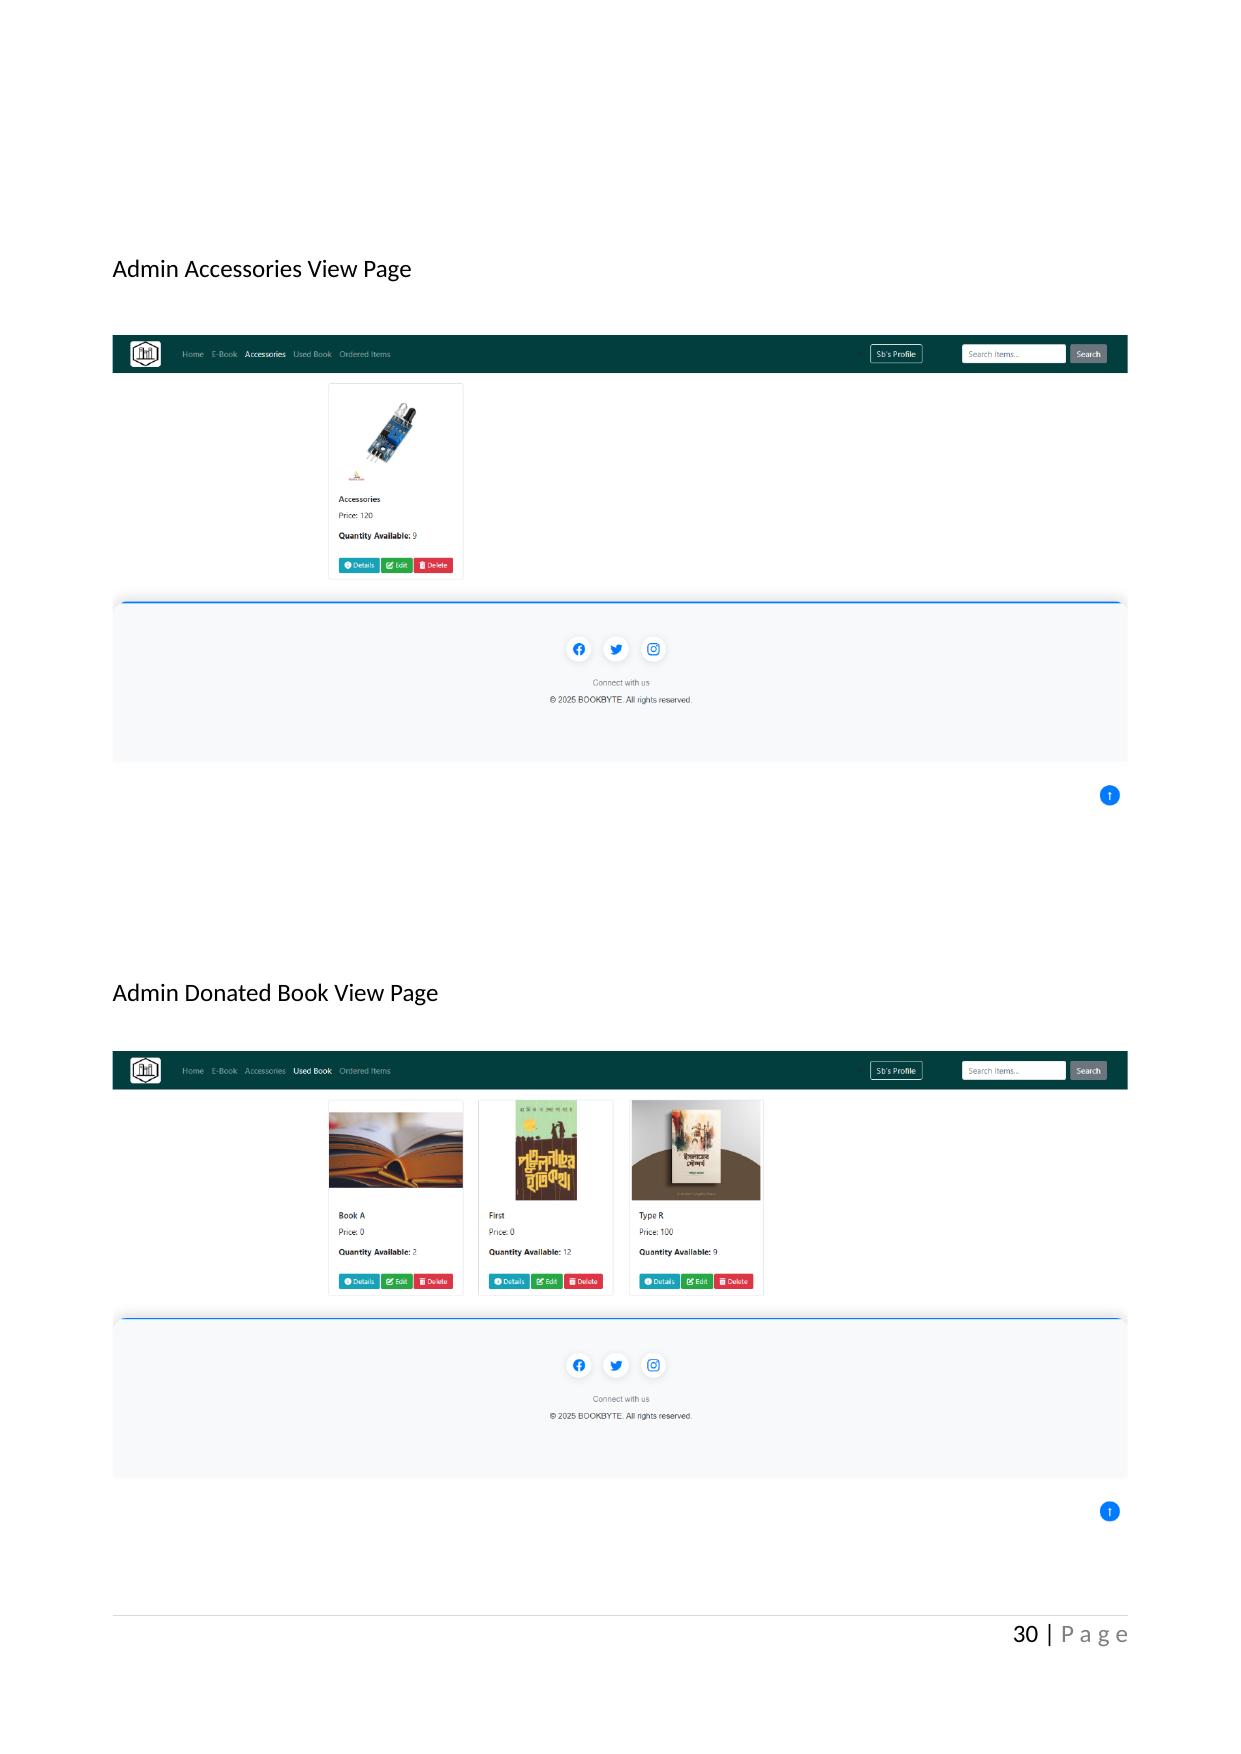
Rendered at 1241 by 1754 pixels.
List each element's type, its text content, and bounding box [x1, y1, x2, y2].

text Admin Donated Book View Page [112, 977, 1128, 1007]
picture [112, 1051, 1128, 1529]
text Admin Accessories View Page [112, 253, 1128, 284]
picture [112, 335, 1128, 814]
